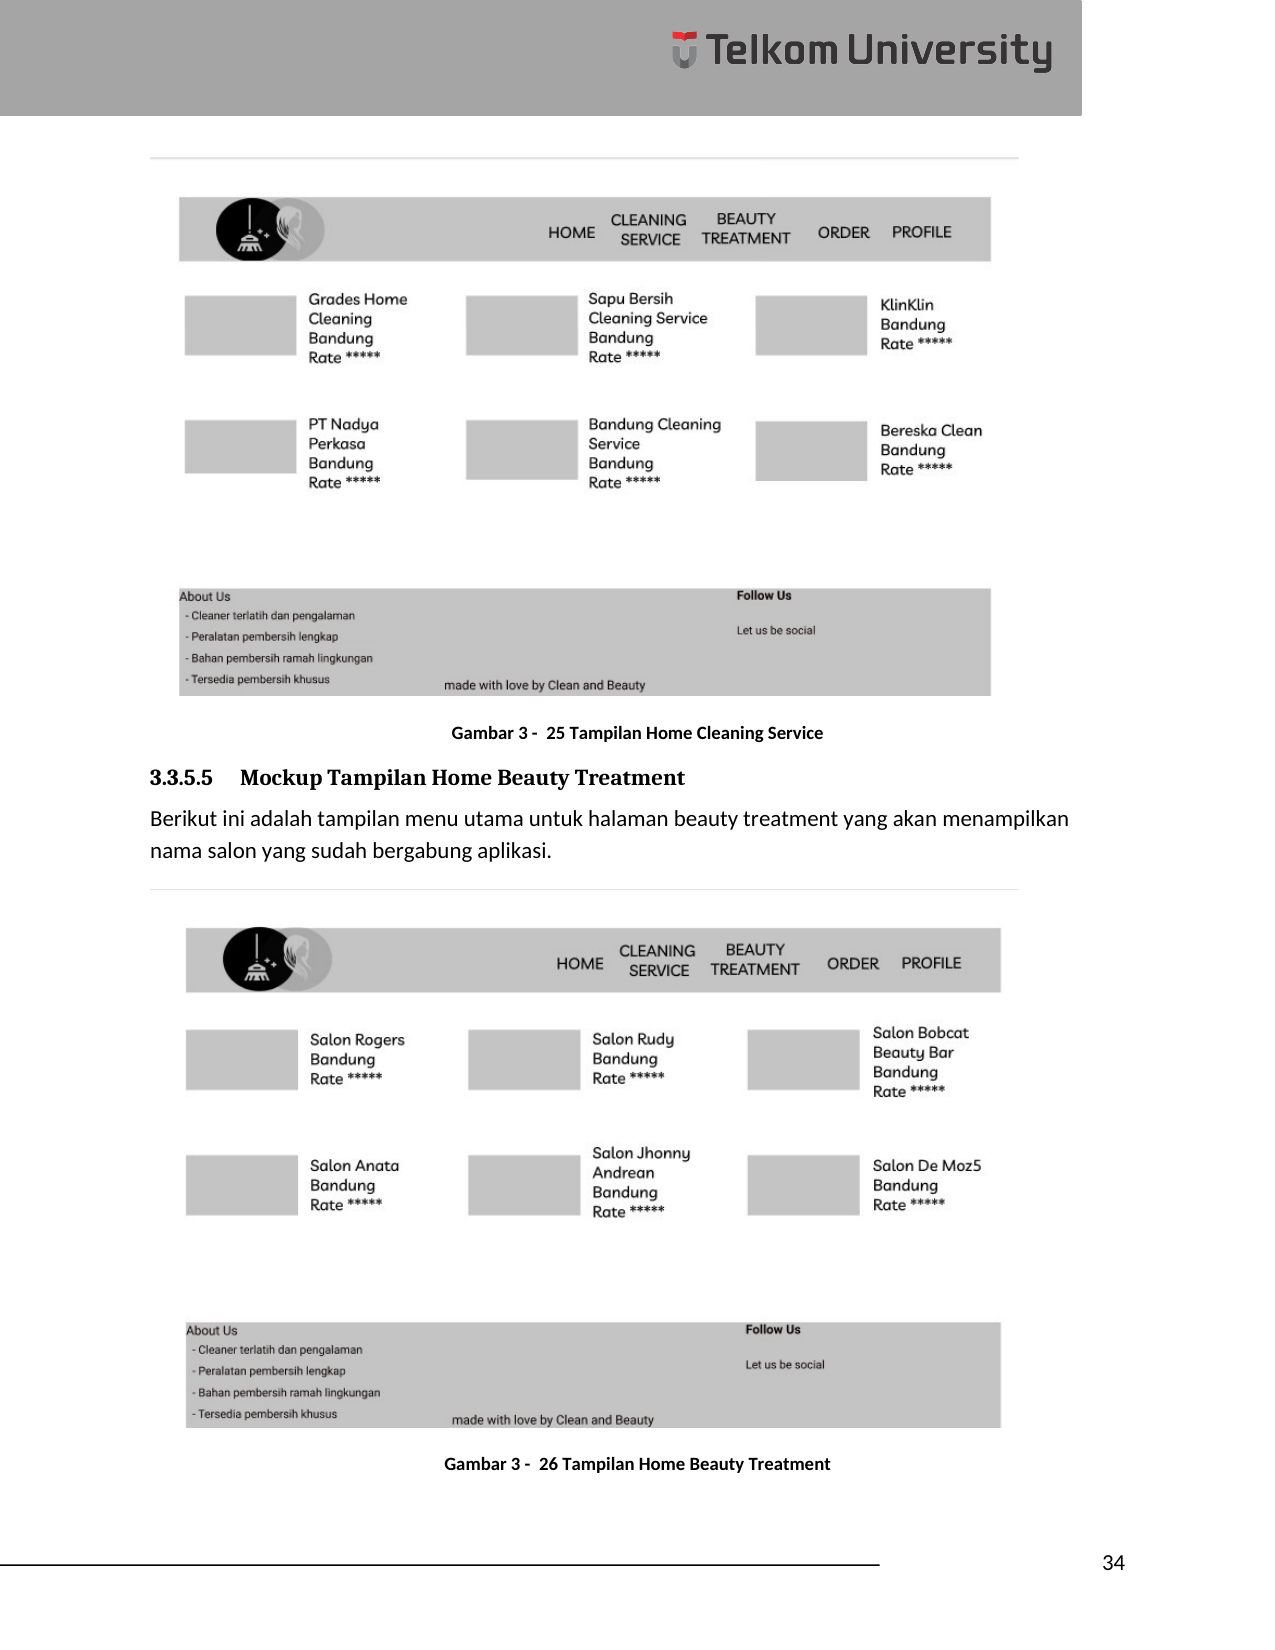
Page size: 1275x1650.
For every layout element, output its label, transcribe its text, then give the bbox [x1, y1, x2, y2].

picture [150, 157, 1019, 696]
text Berikut ini adalah tampilan menu utama untuk halaman beauty treatment yang akan menampilkan nama salon yang sudah bergabung aplikasi. [150, 804, 1125, 864]
picture [672, 31, 1052, 73]
subtitle Mockup Tampilan Home Beauty Treatment [150, 765, 1125, 791]
picture [150, 889, 1019, 1428]
